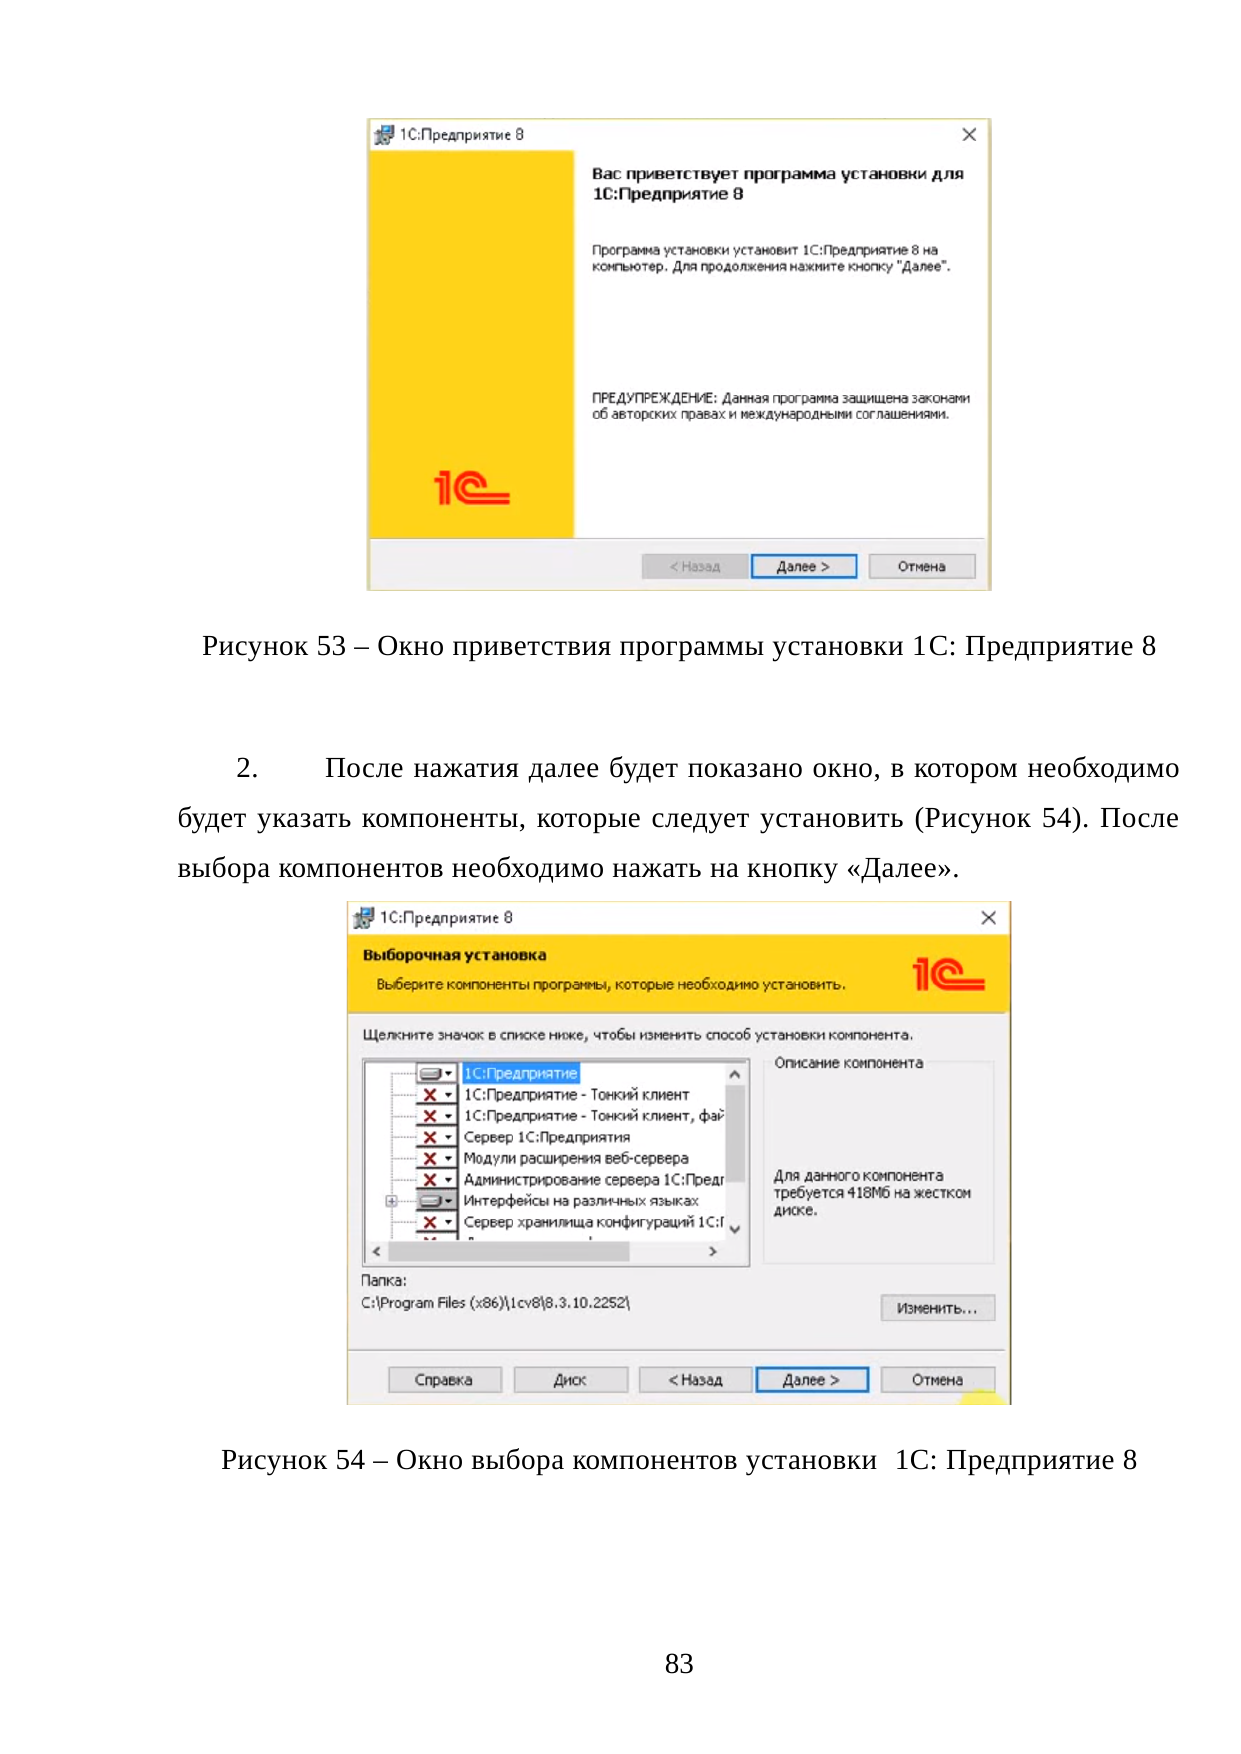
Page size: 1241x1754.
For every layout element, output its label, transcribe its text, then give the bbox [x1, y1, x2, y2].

picture [366, 118, 992, 591]
title После нажатия далее будет показано окно, в котором необходимо будет указать компоненты, которые следует установить (Рисунок 54). После выбора компонентов необходимо нажать на кнопку «Далее». [177, 750, 1181, 884]
picture [346, 901, 1012, 1405]
title Рисунок 54 – Окно выбора компонентов установки 1С: Предприятие 8 [177, 1442, 1181, 1476]
title Рисунок 53 – Окно приветствия программы установки 1С: Предприятие 8 [177, 628, 1181, 662]
